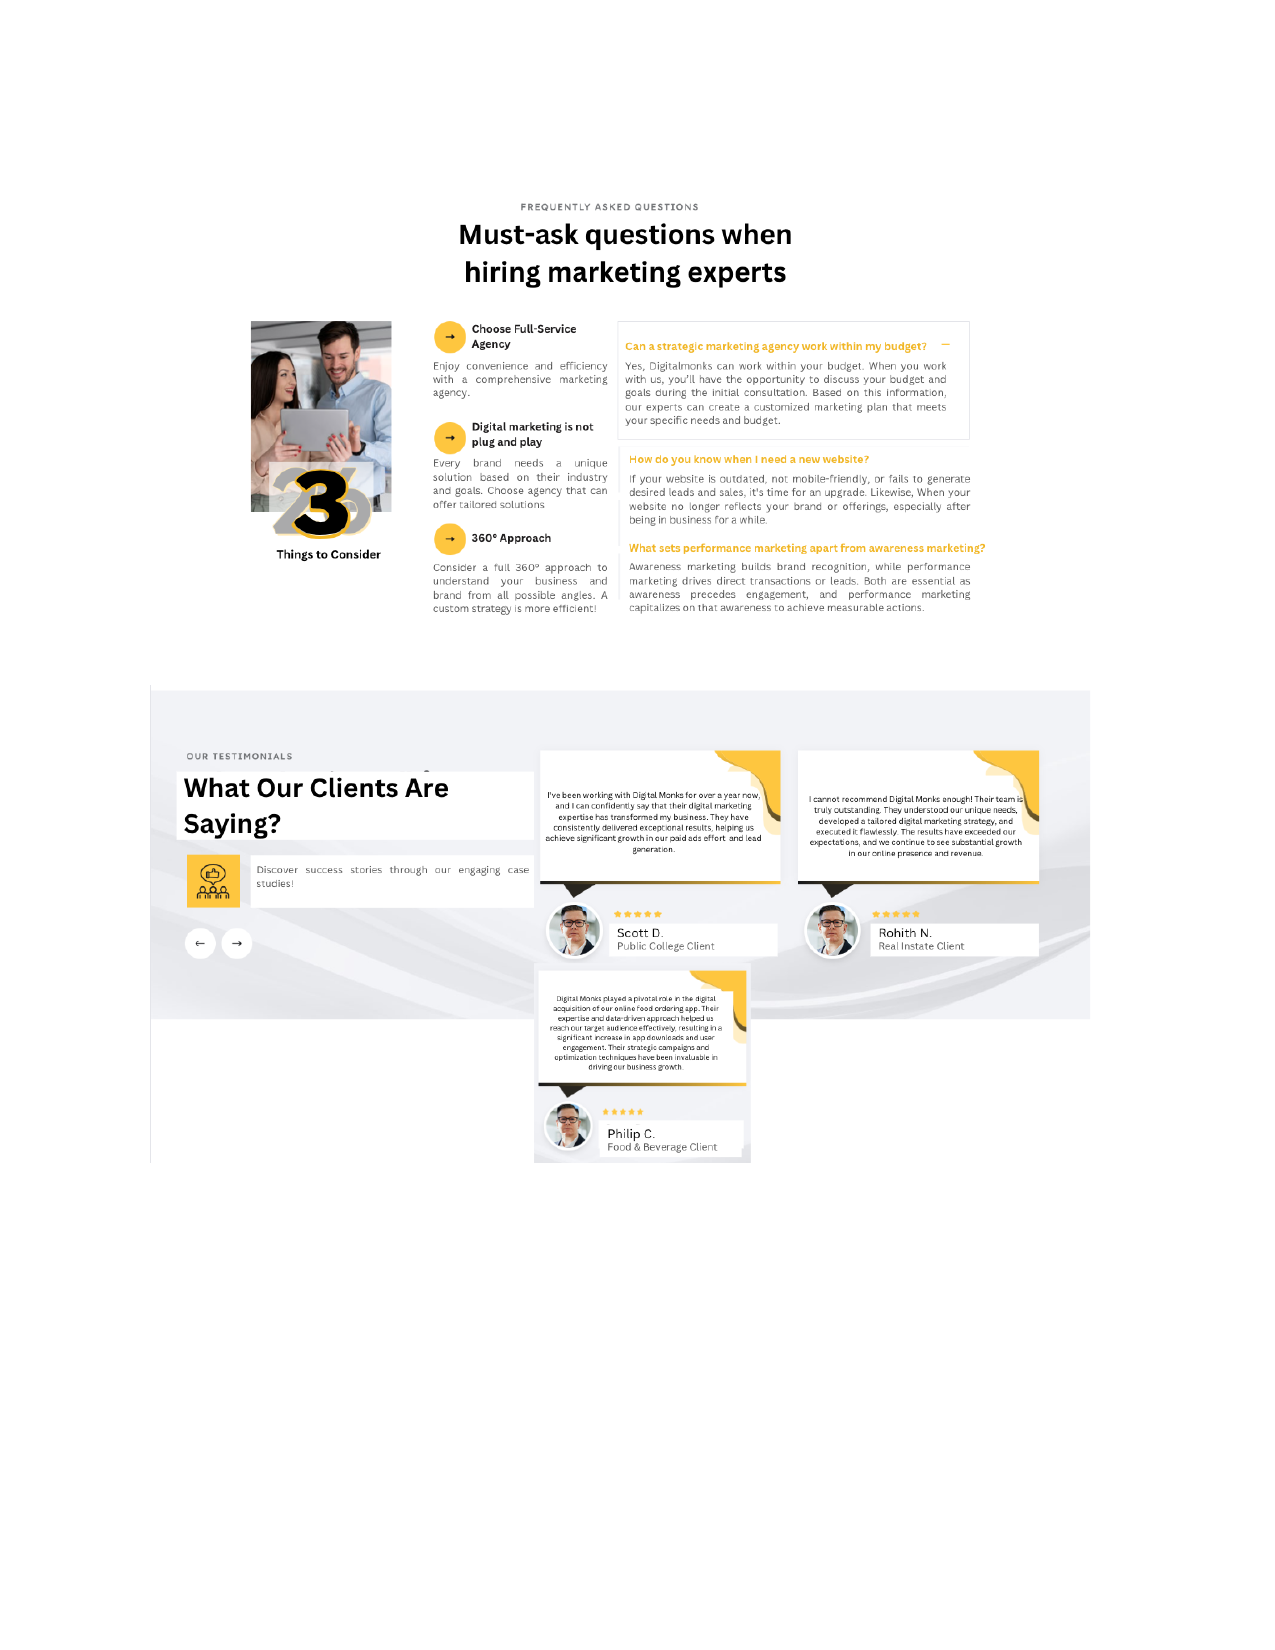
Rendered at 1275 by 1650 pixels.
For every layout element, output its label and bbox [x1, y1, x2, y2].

picture [150, 150, 1091, 682]
picture [150, 685, 1091, 1163]
